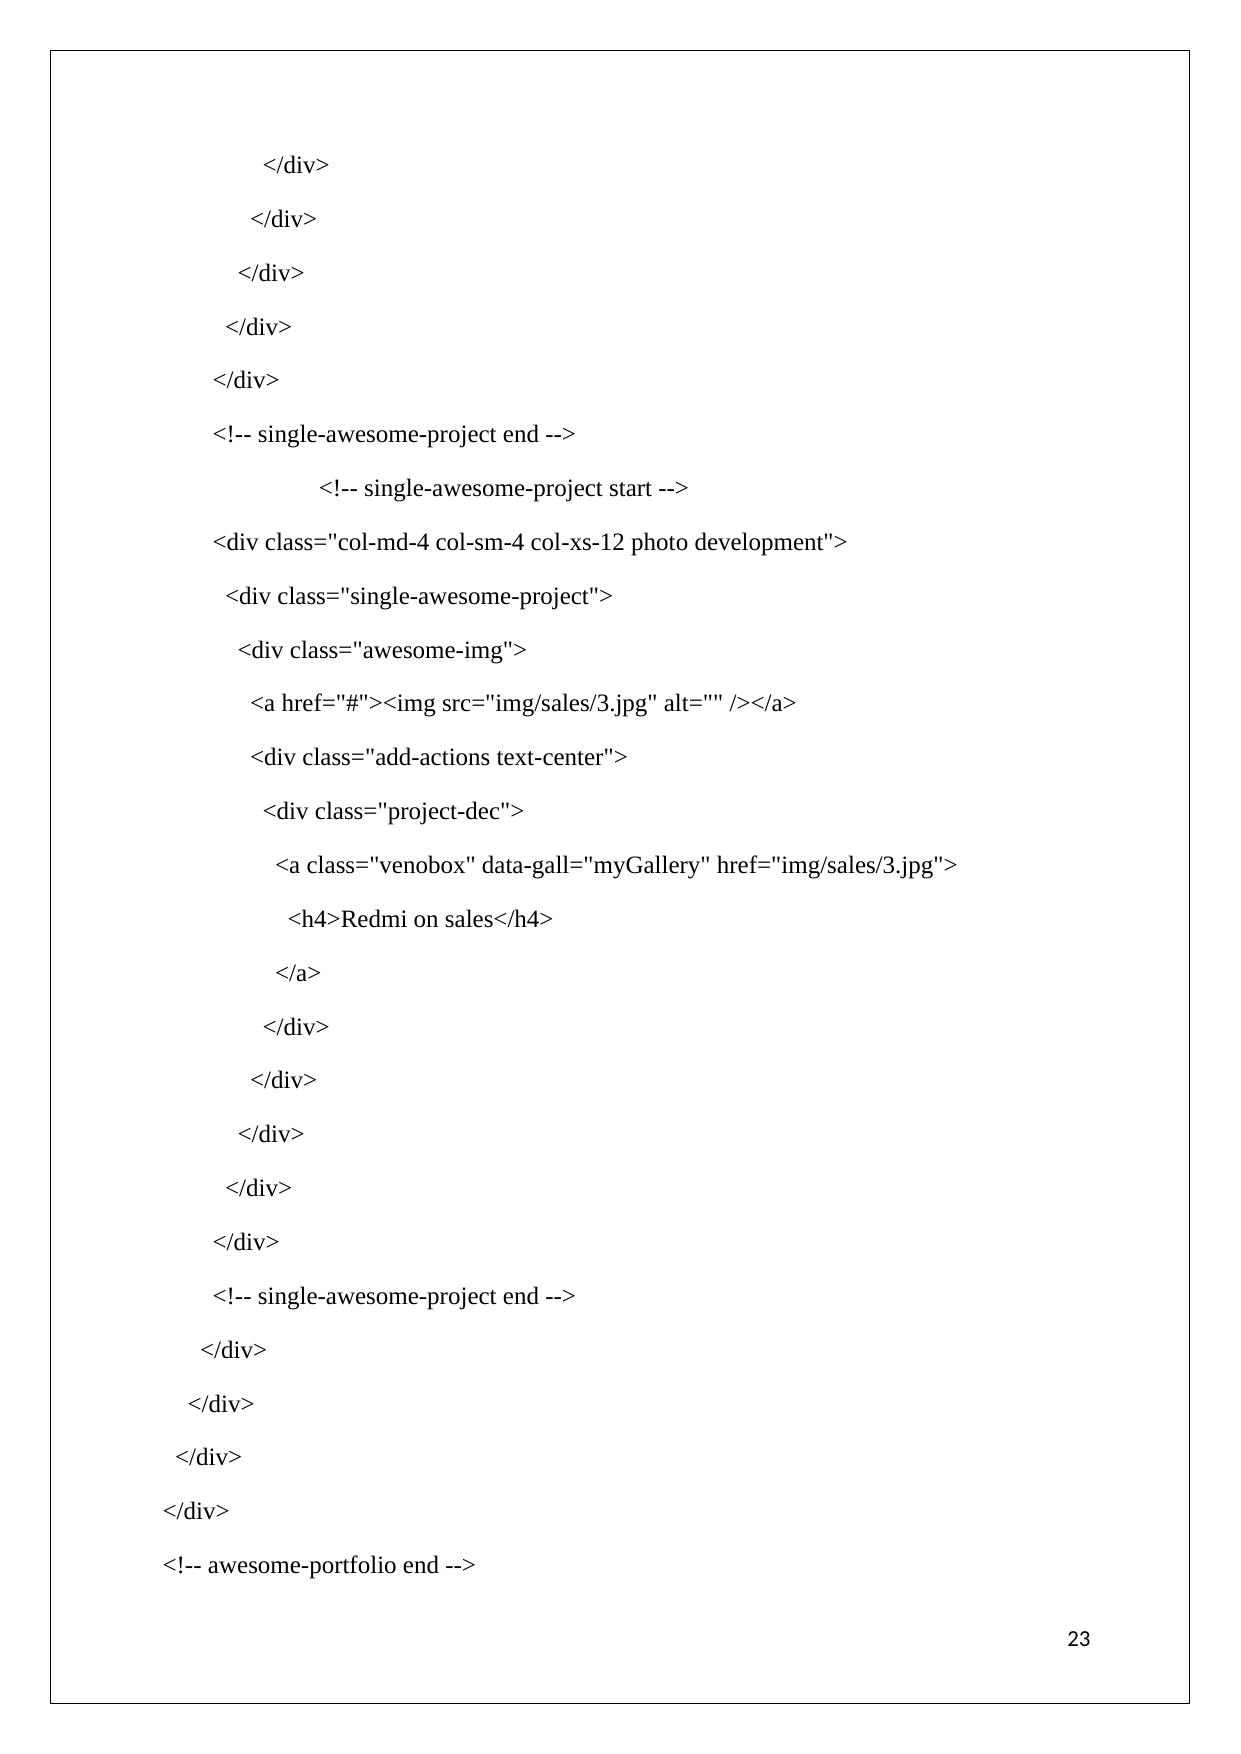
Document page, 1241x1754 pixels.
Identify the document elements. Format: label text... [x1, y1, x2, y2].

text </div> [150, 1496, 1090, 1525]
text </div> [150, 1335, 1090, 1363]
text <!-- single-awesome-project end --> [150, 1281, 1090, 1310]
text <!-- single-awesome-project start --> [150, 473, 1090, 502]
text </a> [150, 958, 1090, 987]
text </div> [150, 1066, 1090, 1094]
text </div> [150, 1442, 1090, 1471]
text </div> [150, 1389, 1090, 1417]
text <div class="col-md-4 col-sm-4 col-xs-12 photo development"> [150, 527, 1090, 556]
text <div class="awesome-img"> [150, 635, 1090, 663]
text </div> [150, 1012, 1090, 1040]
text <h4>Redmi on sales</h4> [150, 904, 1090, 933]
text </div> [150, 258, 1090, 286]
text <a href="#"><img src="img/sales/3.jpg" alt="" /></a> [150, 688, 1090, 717]
text </div> [150, 1227, 1090, 1256]
text <div class="single-awesome-project"> [150, 581, 1090, 609]
text </div> [150, 150, 1090, 179]
text <div class="project-dec"> [150, 796, 1090, 825]
text <!-- awesome-portfolio end --> [150, 1550, 1090, 1579]
text </div> [150, 1173, 1090, 1202]
text <!-- single-awesome-project end --> [150, 419, 1090, 448]
text </div> [150, 312, 1090, 340]
text </div> [150, 1119, 1090, 1148]
text <div class="add-actions text-center"> [150, 742, 1090, 771]
text </div> [150, 204, 1090, 233]
text </div> [150, 365, 1090, 394]
text <a class="venobox" data-gall="myGallery" href="img/sales/3.jpg"> [150, 850, 1090, 879]
